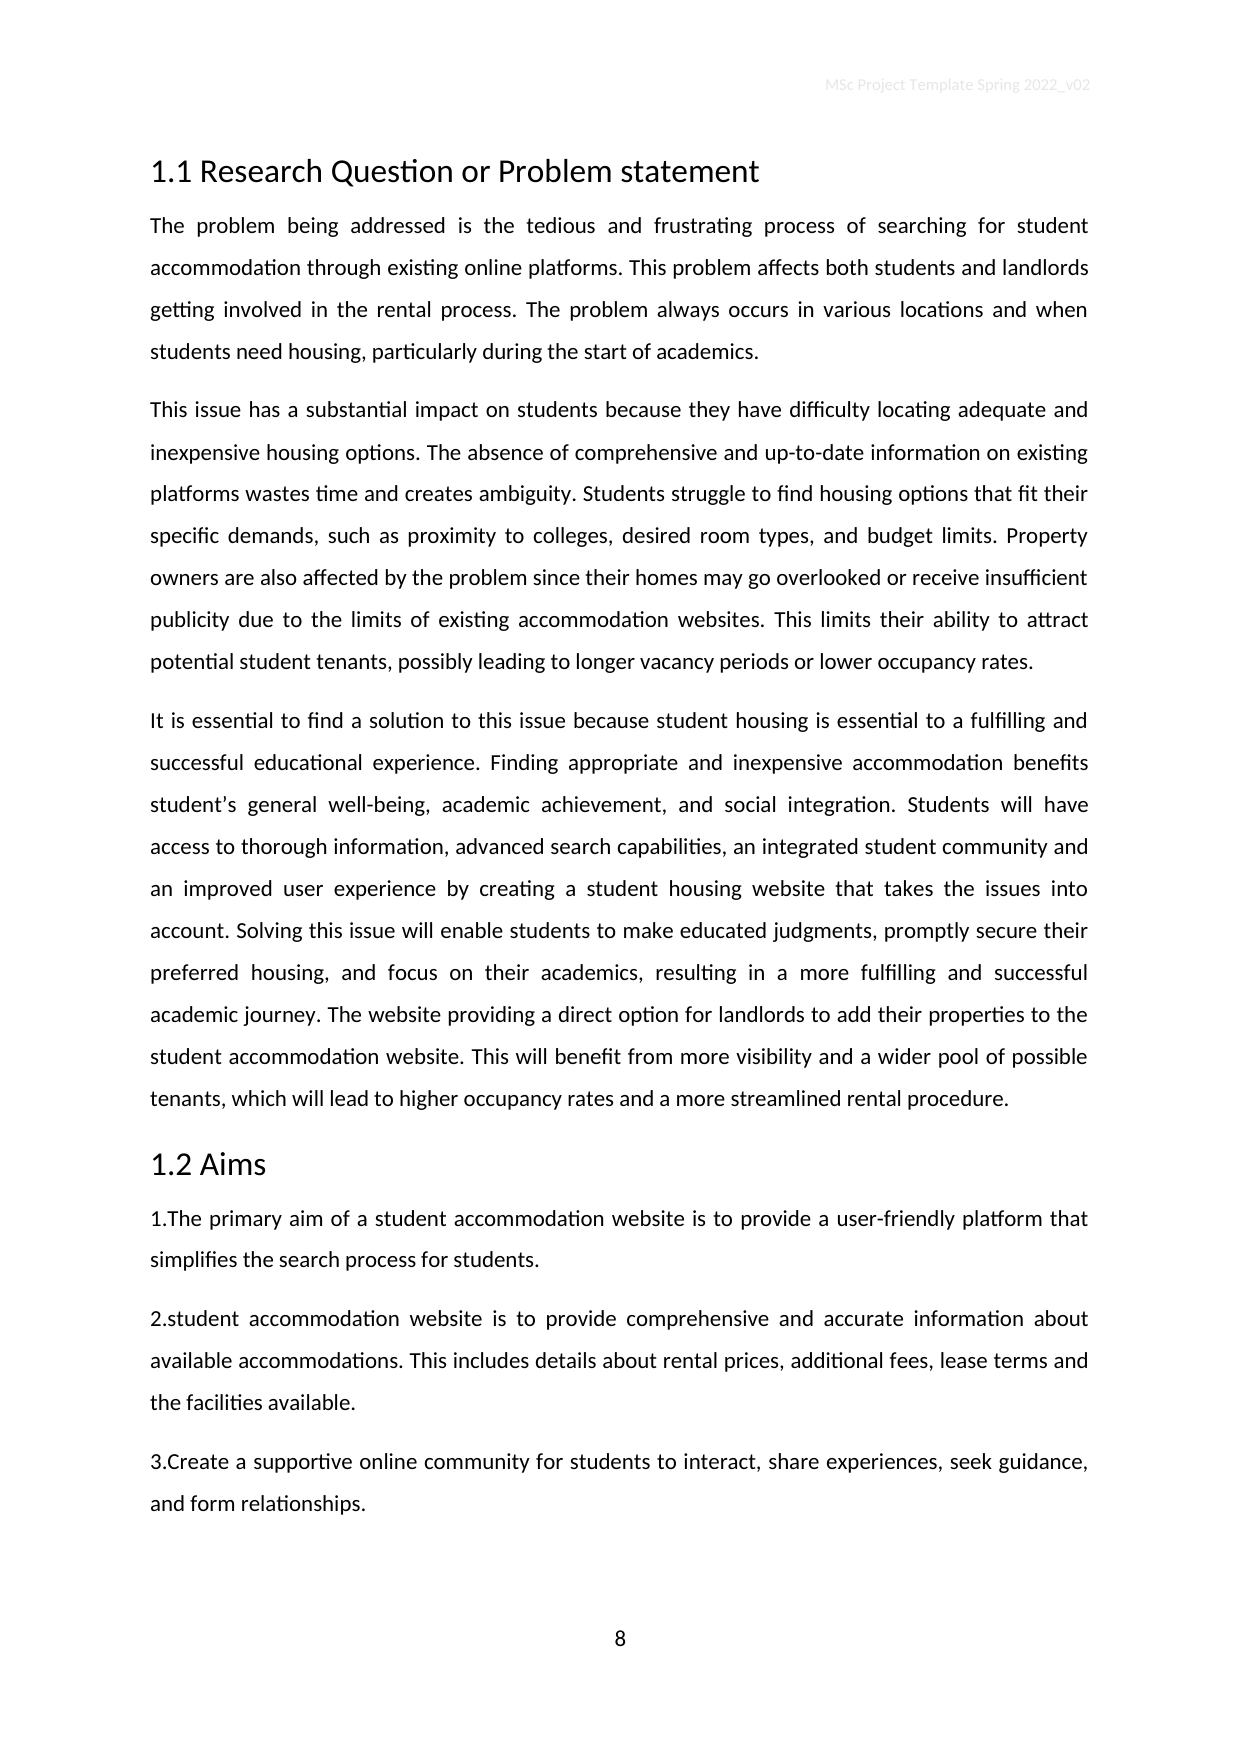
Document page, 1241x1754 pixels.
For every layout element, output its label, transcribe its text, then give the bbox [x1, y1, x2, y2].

text This issue has a substantial impact on students because they have difficulty locating adequate and inexpensive housing options. The absence of comprehensive and up-to-date information on existing platforms wastes time and creates ambiguity. Students struggle to find housing options that fit their specific demands, such as proximity to colleges, desired room types, and budget limits. Property owners are also affected by the problem since their homes may go overlooked or receive insufficient publicity due to the limits of existing accommodation websites. This limits their ability to attract potential student tenants, possibly leading to longer vacancy periods or lower occupancy rates. [150, 396, 1090, 676]
subtitle 1.2 Aims [150, 1143, 1090, 1183]
text The problem being addressed is the tedious and frustrating process of searching for student accommodation through existing online platforms. This problem affects both students and landlords getting involved in the rental process. The problem always occurs in various locations and when students need housing, particularly during the start of academics. [150, 211, 1090, 365]
text 3.Create a supportive online community for students to interact, share experiences, seek guidance, and form relationships. [150, 1447, 1090, 1517]
text 1.The primary aim of a student accommodation website is to provide a user-friendly platform that simplifies the search process for students. [150, 1204, 1090, 1274]
text 2.student accommodation website is to provide comprehensive and accurate information about available accommodations. This includes details about rental prices, additional fees, lease terms and the facilities available. [150, 1304, 1090, 1416]
text It is essential to find a solution to this issue because student housing is essential to a fulfilling and successful educational experience. Finding appropriate and inexpensive accommodation benefits student’s general well-being, academic achievement, and social integration. Students will have access to thorough information, advanced search capabilities, an integrated student community and an improved user experience by creating a student housing website that takes the issues into account. Solving this issue will enable students to make educated judgments, promptly secure their preferred housing, and focus on their academics, resulting in a more fulfilling and successful academic journey. The website providing a direct option for landlords to add their properties to the student accommodation website. This will benefit from more visibility and a wider pool of possible tenants, which will lead to higher occupancy rates and a more streamlined rental procedure. [150, 706, 1090, 1112]
subtitle 1.1 Research Question or Problem statement [150, 150, 1090, 191]
